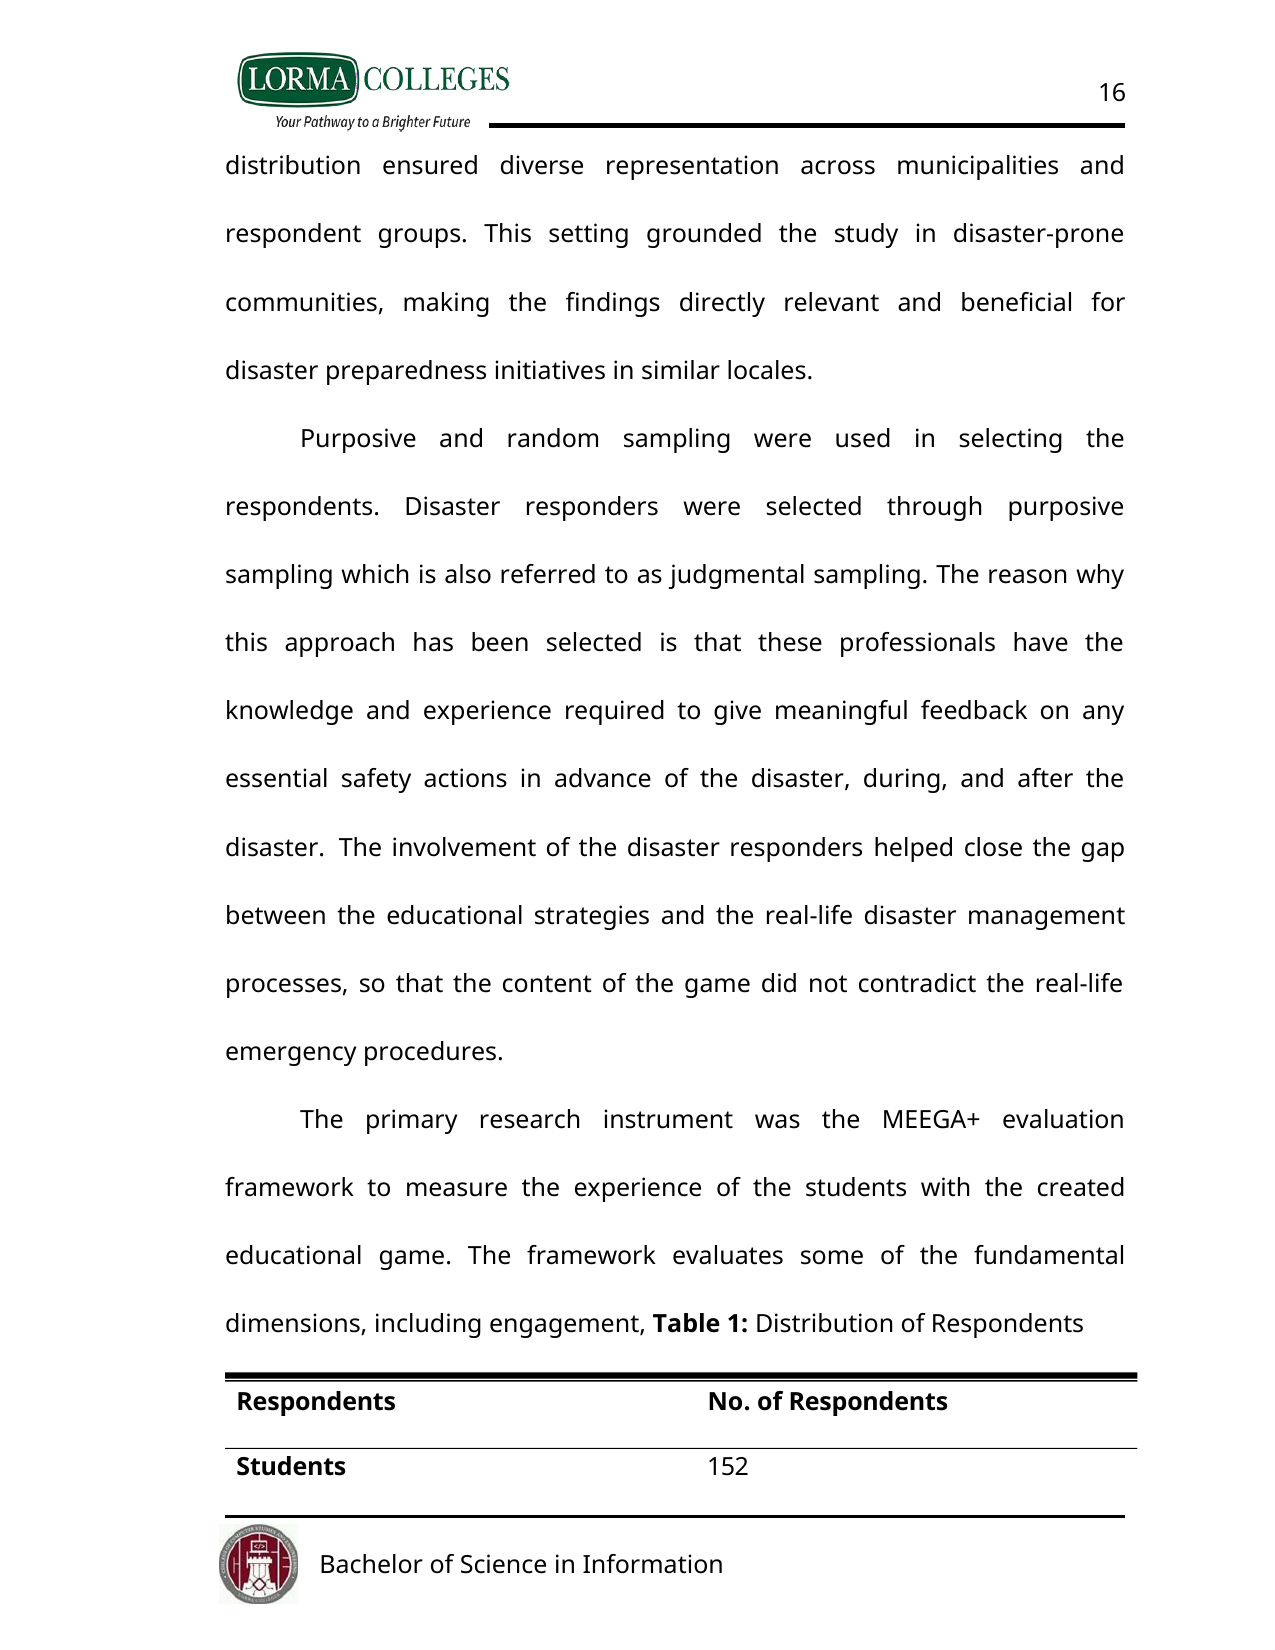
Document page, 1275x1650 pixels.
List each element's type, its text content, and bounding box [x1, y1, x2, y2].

picture [219, 1524, 298, 1604]
picture [225, 41, 521, 148]
text Students 152 [236, 1449, 1162, 1483]
subtitle Respondents No. of Respondents [236, 1384, 1162, 1418]
text Purposive and random sampling were used in selecting the respondents. Disaster responders were selected through purposive sampling which is also referred to as judgmental sampling. The reason why this approach has been selected is that these professionals have the knowledge and experience required to give meaningful feedback on any essential safety actions in advance of the disaster, during, and after the disaster. The involvement of the disaster responders helped close the gap between the educational strategies and the real-life disaster management processes, so that the content of the game did not contradict the real-life emergency procedures. [225, 421, 1125, 1068]
text The primary research instrument was the MEEGA+ evaluation framework to measure the experience of the students with the created educational game. The framework evaluates some of the fundamental dimensions, including engagement, Table 1: Distribution of Respondents [225, 1102, 1126, 1340]
text distribution ensured diverse representation across municipalities and respondent groups. This setting grounded the study in disaster-prone communities, making the findings directly relevant and beneficial for disaster preparedness initiatives in similar locales. [225, 148, 1126, 386]
